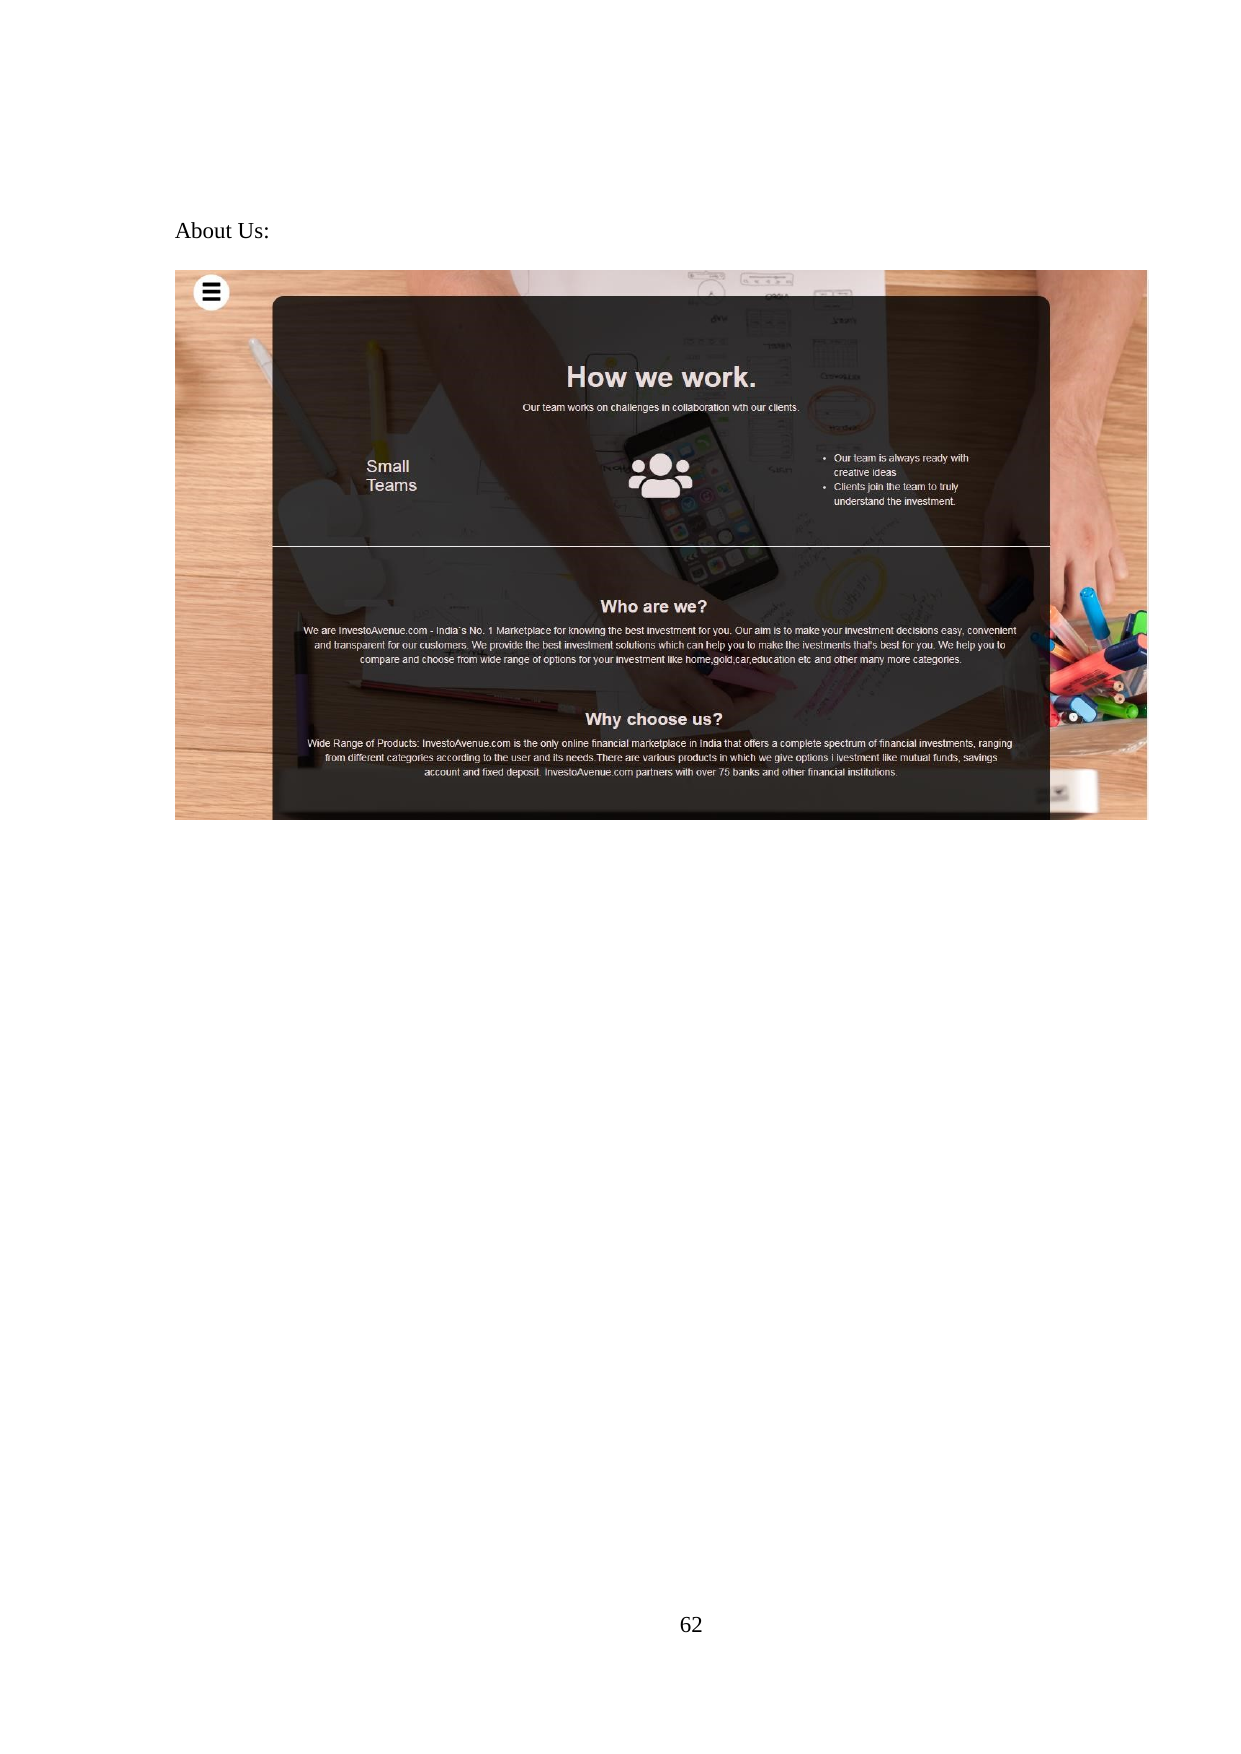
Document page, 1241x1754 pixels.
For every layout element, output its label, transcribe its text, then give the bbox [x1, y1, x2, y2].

text About Us: [174, 217, 1127, 244]
picture [175, 270, 1149, 820]
